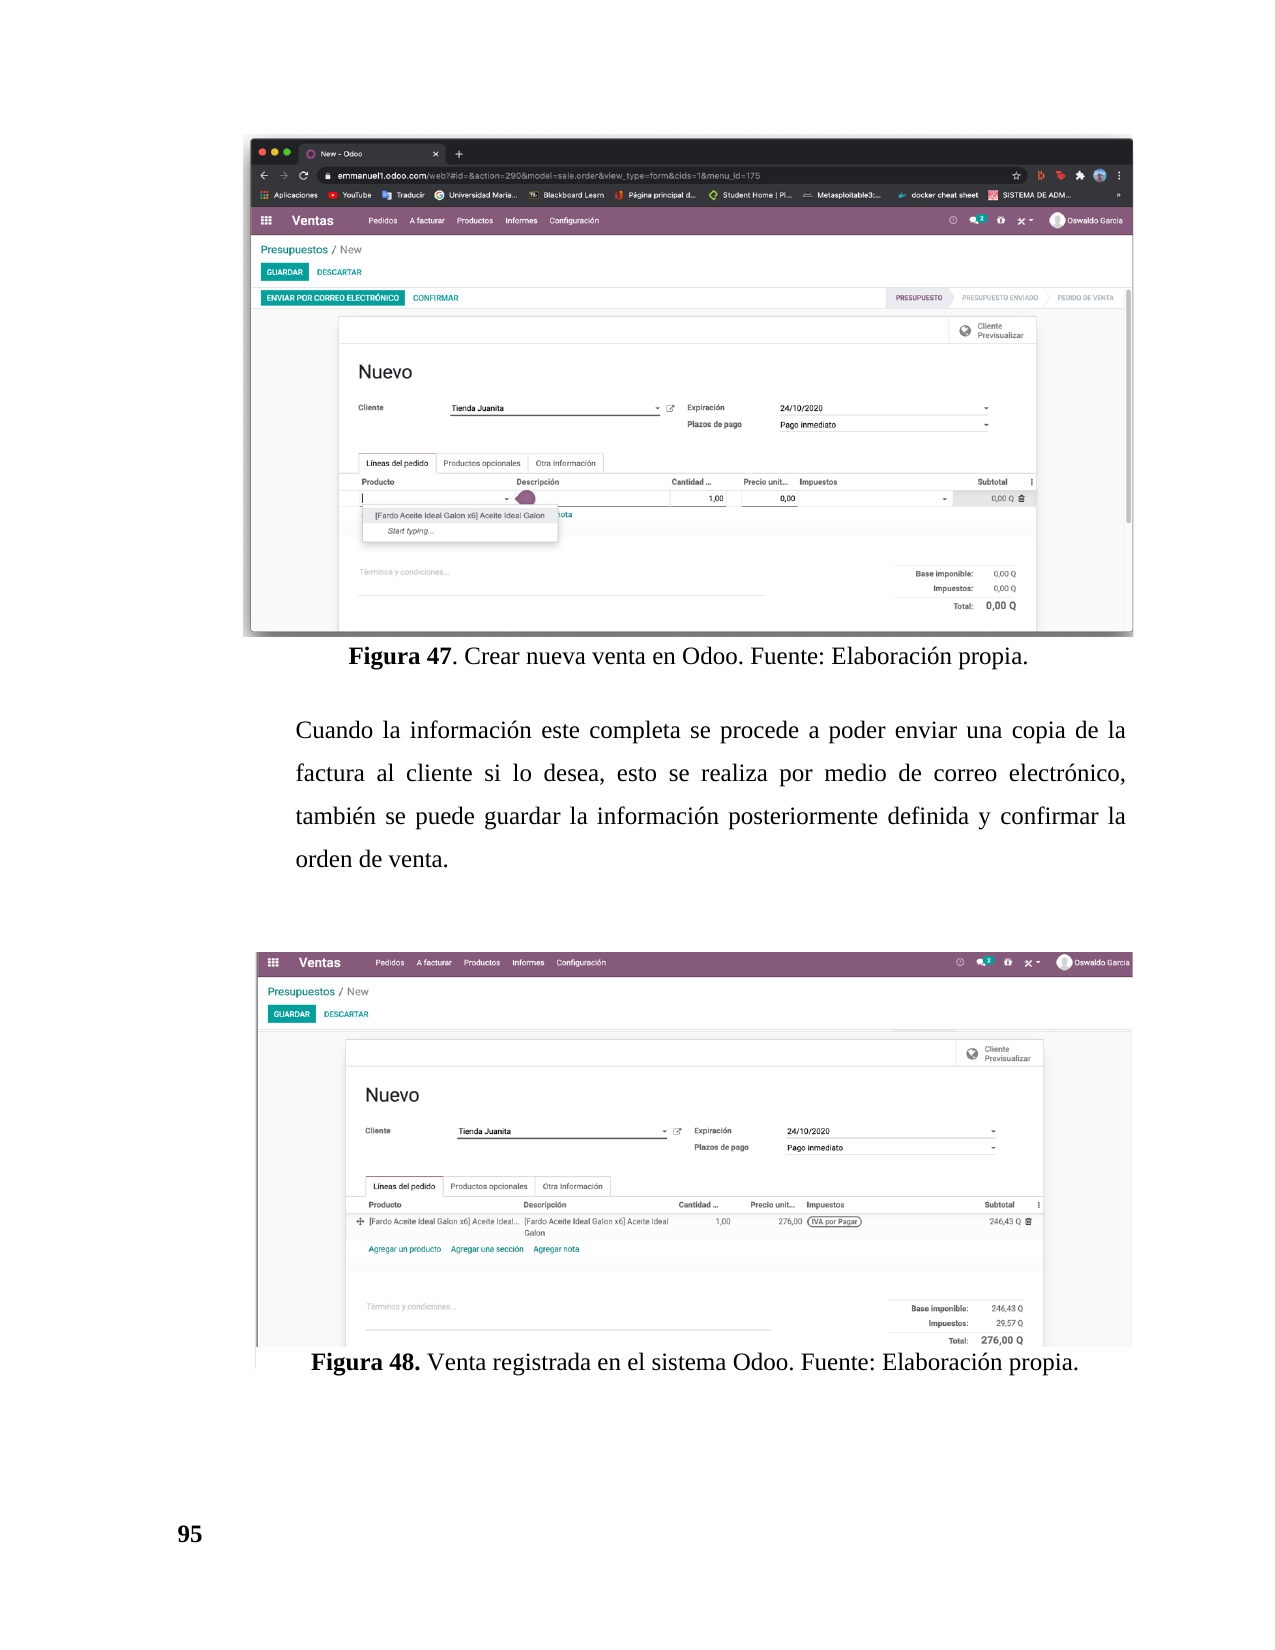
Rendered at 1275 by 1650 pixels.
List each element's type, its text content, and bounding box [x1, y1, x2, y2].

list Cuando la información este completa se procede a poder enviar una copia de la factura al cliente si lo desea, esto se realiza por medio de correo electrónico, también se puede guardar la información posteriormente definida y confirmar la orden de venta. [295, 715, 1127, 873]
picture [255, 952, 1133, 1369]
picture [243, 134, 1134, 637]
